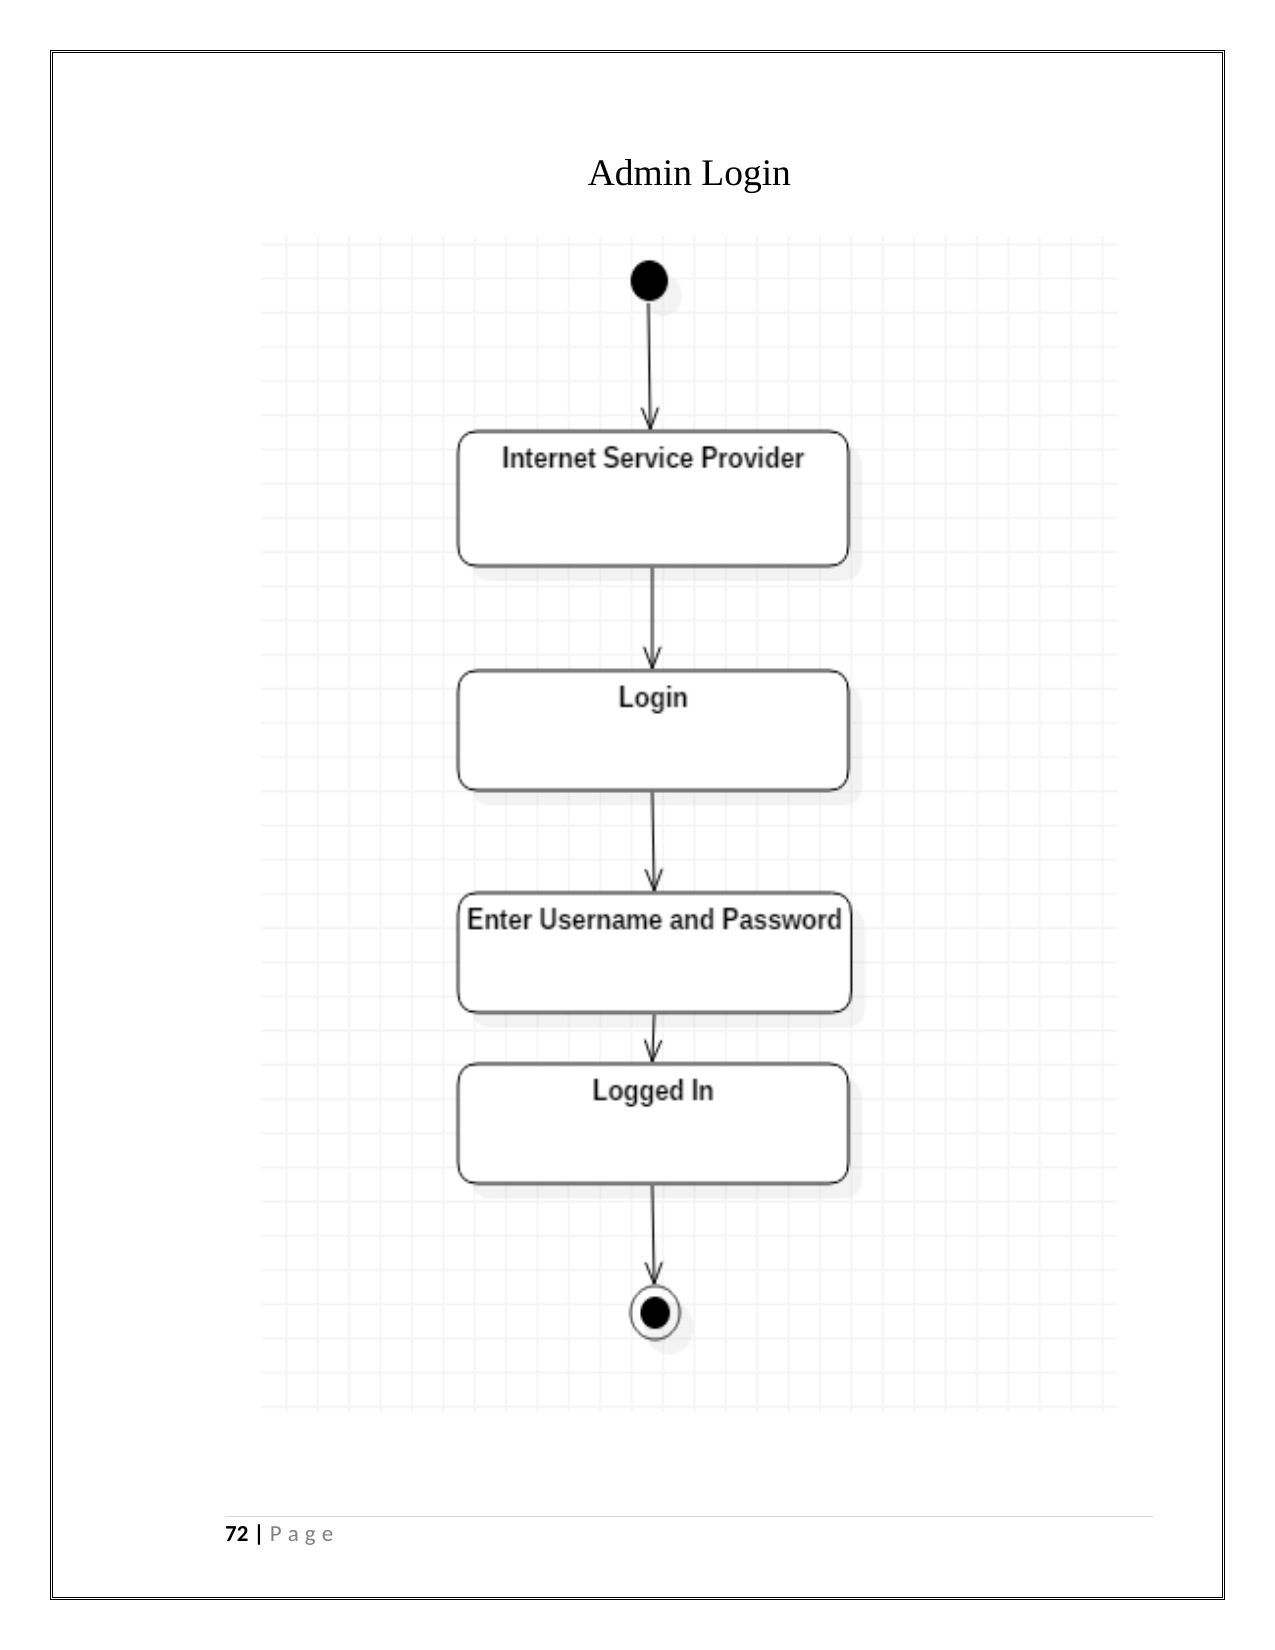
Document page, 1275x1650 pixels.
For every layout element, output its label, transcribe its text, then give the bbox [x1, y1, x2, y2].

text Admin Login [225, 150, 1153, 193]
picture [261, 236, 1118, 1412]
